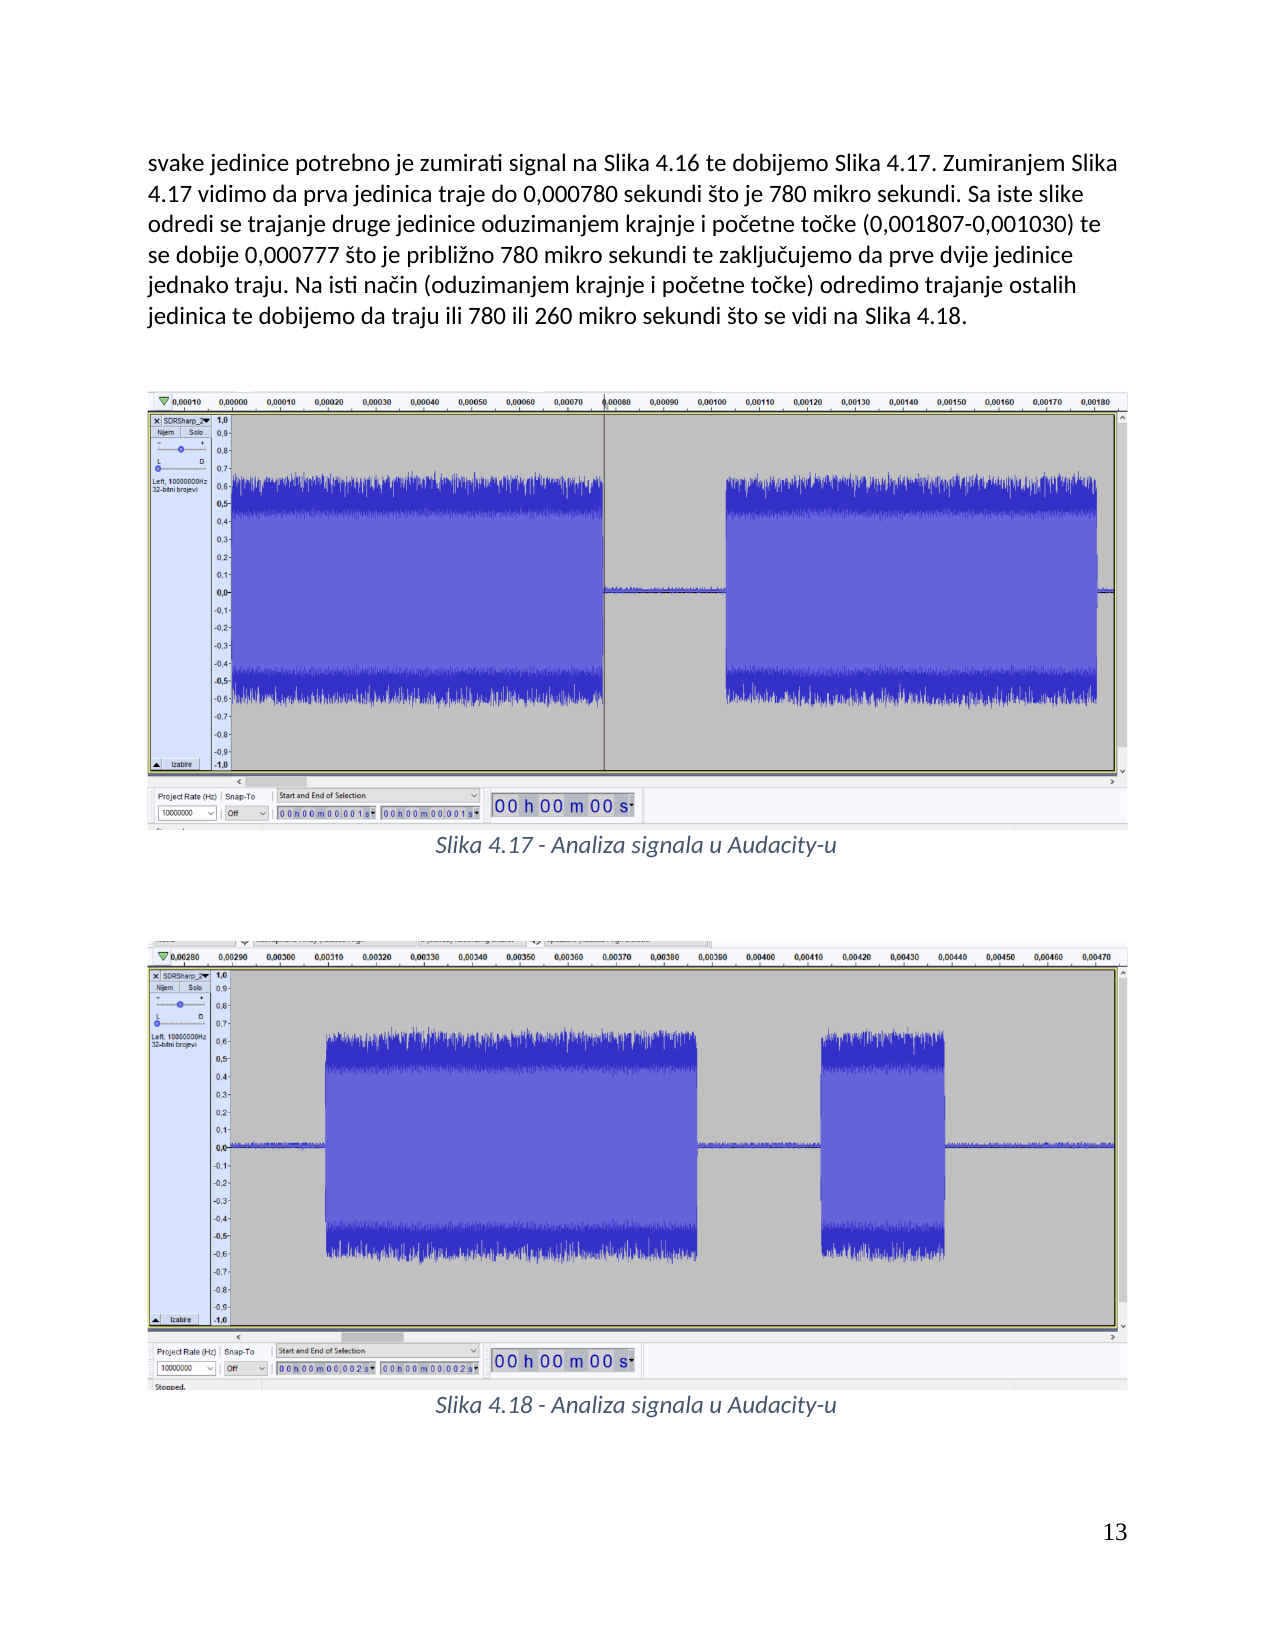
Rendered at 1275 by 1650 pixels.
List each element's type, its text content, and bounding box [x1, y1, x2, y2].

picture [147, 391, 1128, 830]
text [148, 148, 1127, 331]
picture [147, 941, 1128, 1390]
